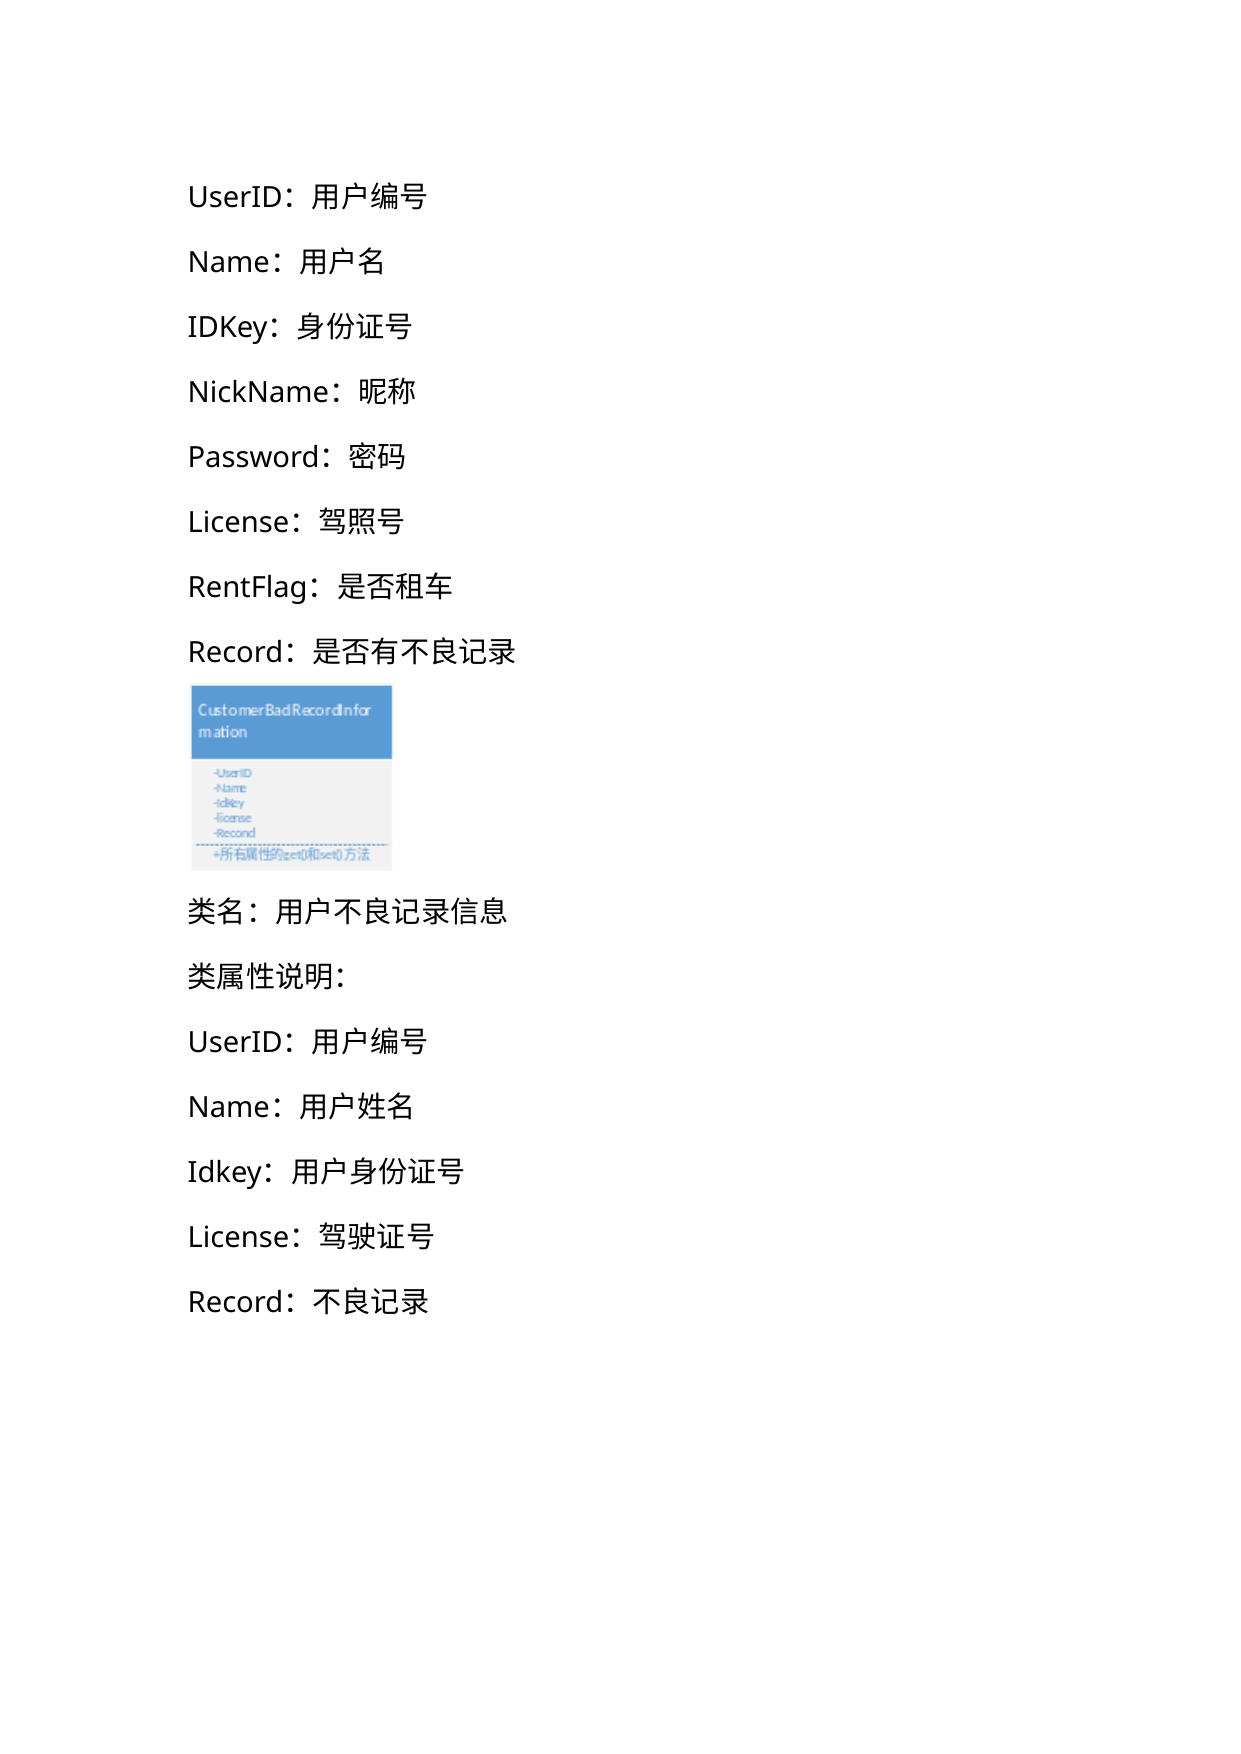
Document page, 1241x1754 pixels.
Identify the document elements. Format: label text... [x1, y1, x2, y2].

text Idkey：用户身份证号 [187, 1137, 1053, 1202]
text Name：用户姓名 [187, 1072, 1053, 1137]
text RentFlag：是否租车 [187, 552, 1053, 617]
text UserID：用户编号 [187, 1007, 1053, 1072]
text IDKey：身份证号 [187, 292, 1053, 357]
text Record：是否有不良记录 [187, 617, 1053, 682]
text 类名：用户不良记录信息 [187, 877, 1053, 942]
text License：驾驶证号 [187, 1202, 1053, 1267]
text 类属性说明： [187, 942, 1053, 1007]
text Record：不良记录 [187, 1267, 1053, 1332]
text UserID：用户编号 [187, 162, 1053, 227]
text Password：密码 [187, 422, 1053, 487]
text NickName：昵称 [187, 357, 1053, 422]
text Name：用户名 [187, 227, 1053, 292]
text License：驾照号 [187, 487, 1053, 552]
